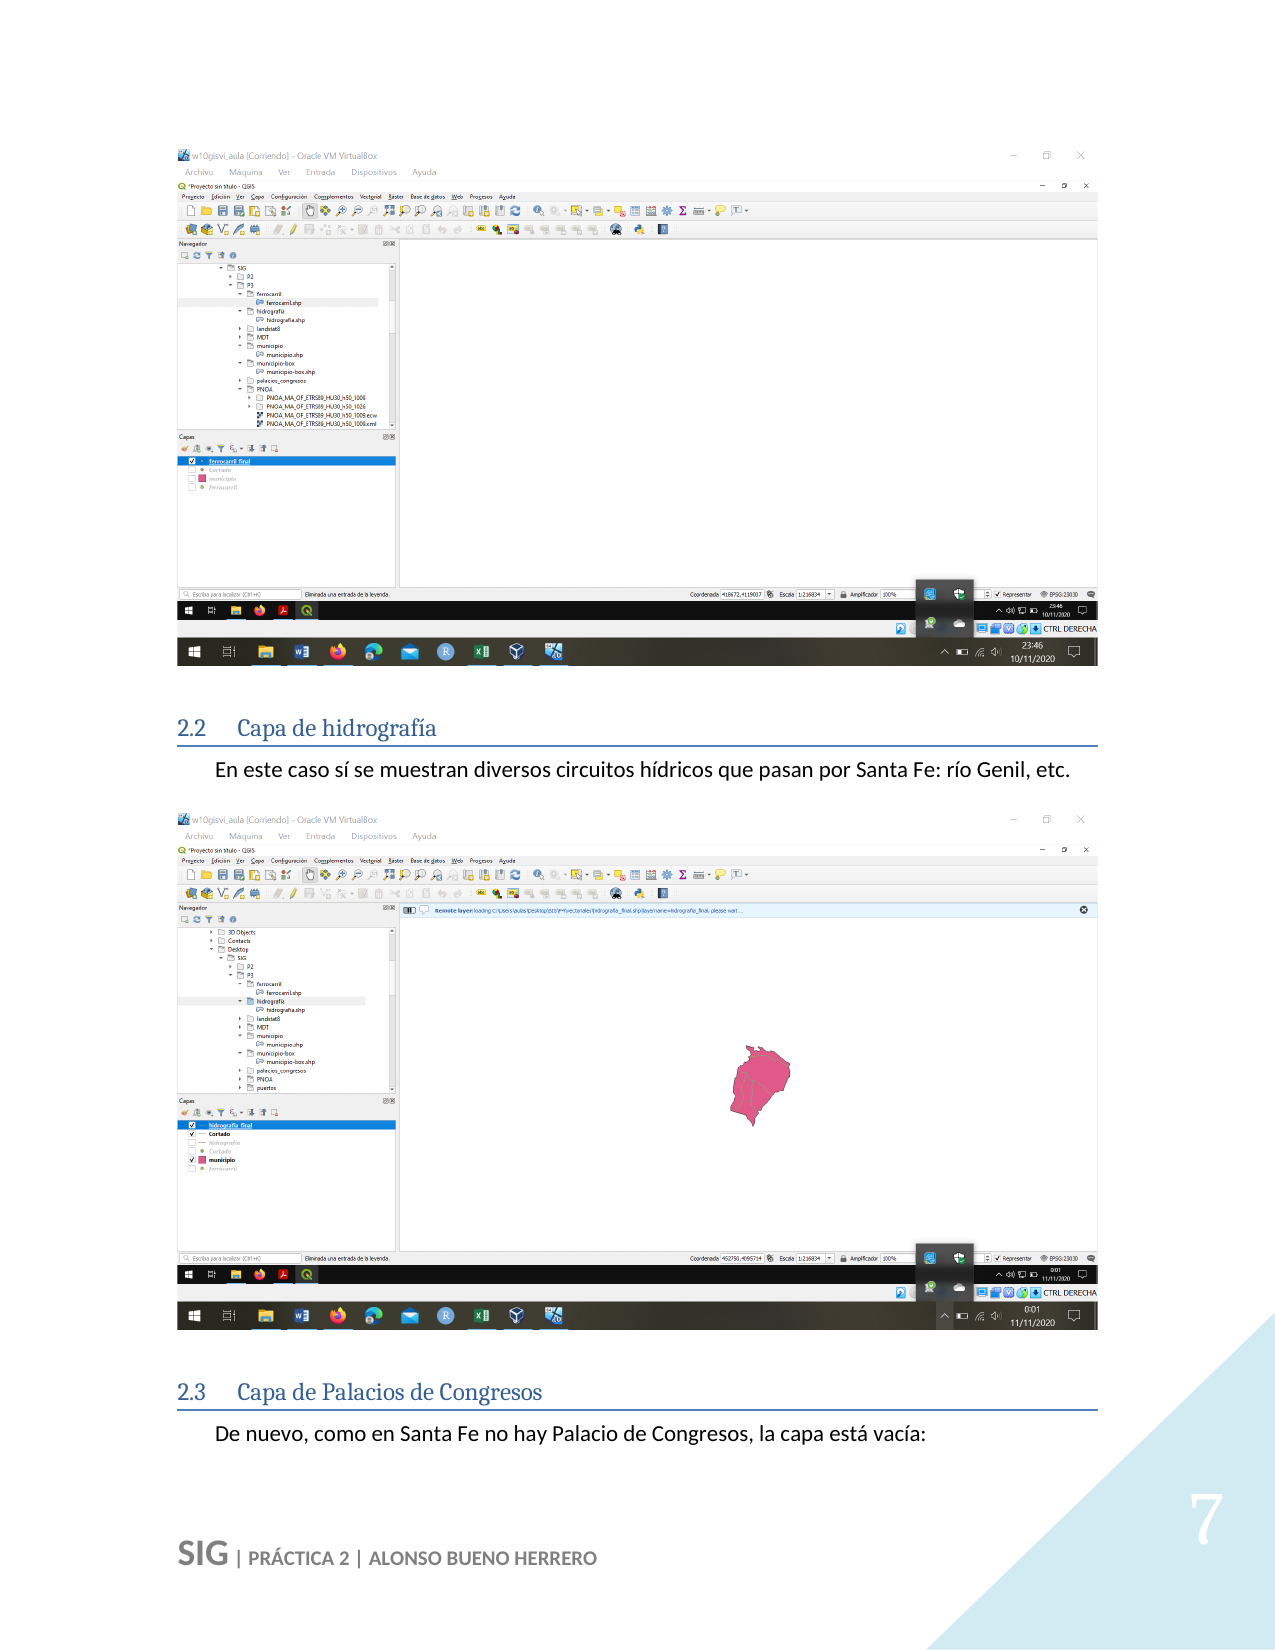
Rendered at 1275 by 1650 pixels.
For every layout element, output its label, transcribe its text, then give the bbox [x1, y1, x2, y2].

text De nuevo, como en Santa Fe no hay Palacio de Congresos, la capa está vacía: [177, 1419, 1098, 1447]
picture [177, 811, 1098, 1330]
text En este caso sí se muestran diversos circuitos hídricos que pasan por Santa Fe: río Genil, etc. [177, 756, 1098, 783]
subtitle Capa de hidrografía [177, 714, 1098, 745]
subtitle Capa de Palacios de Congresos [177, 1378, 1098, 1409]
picture [177, 147, 1098, 666]
